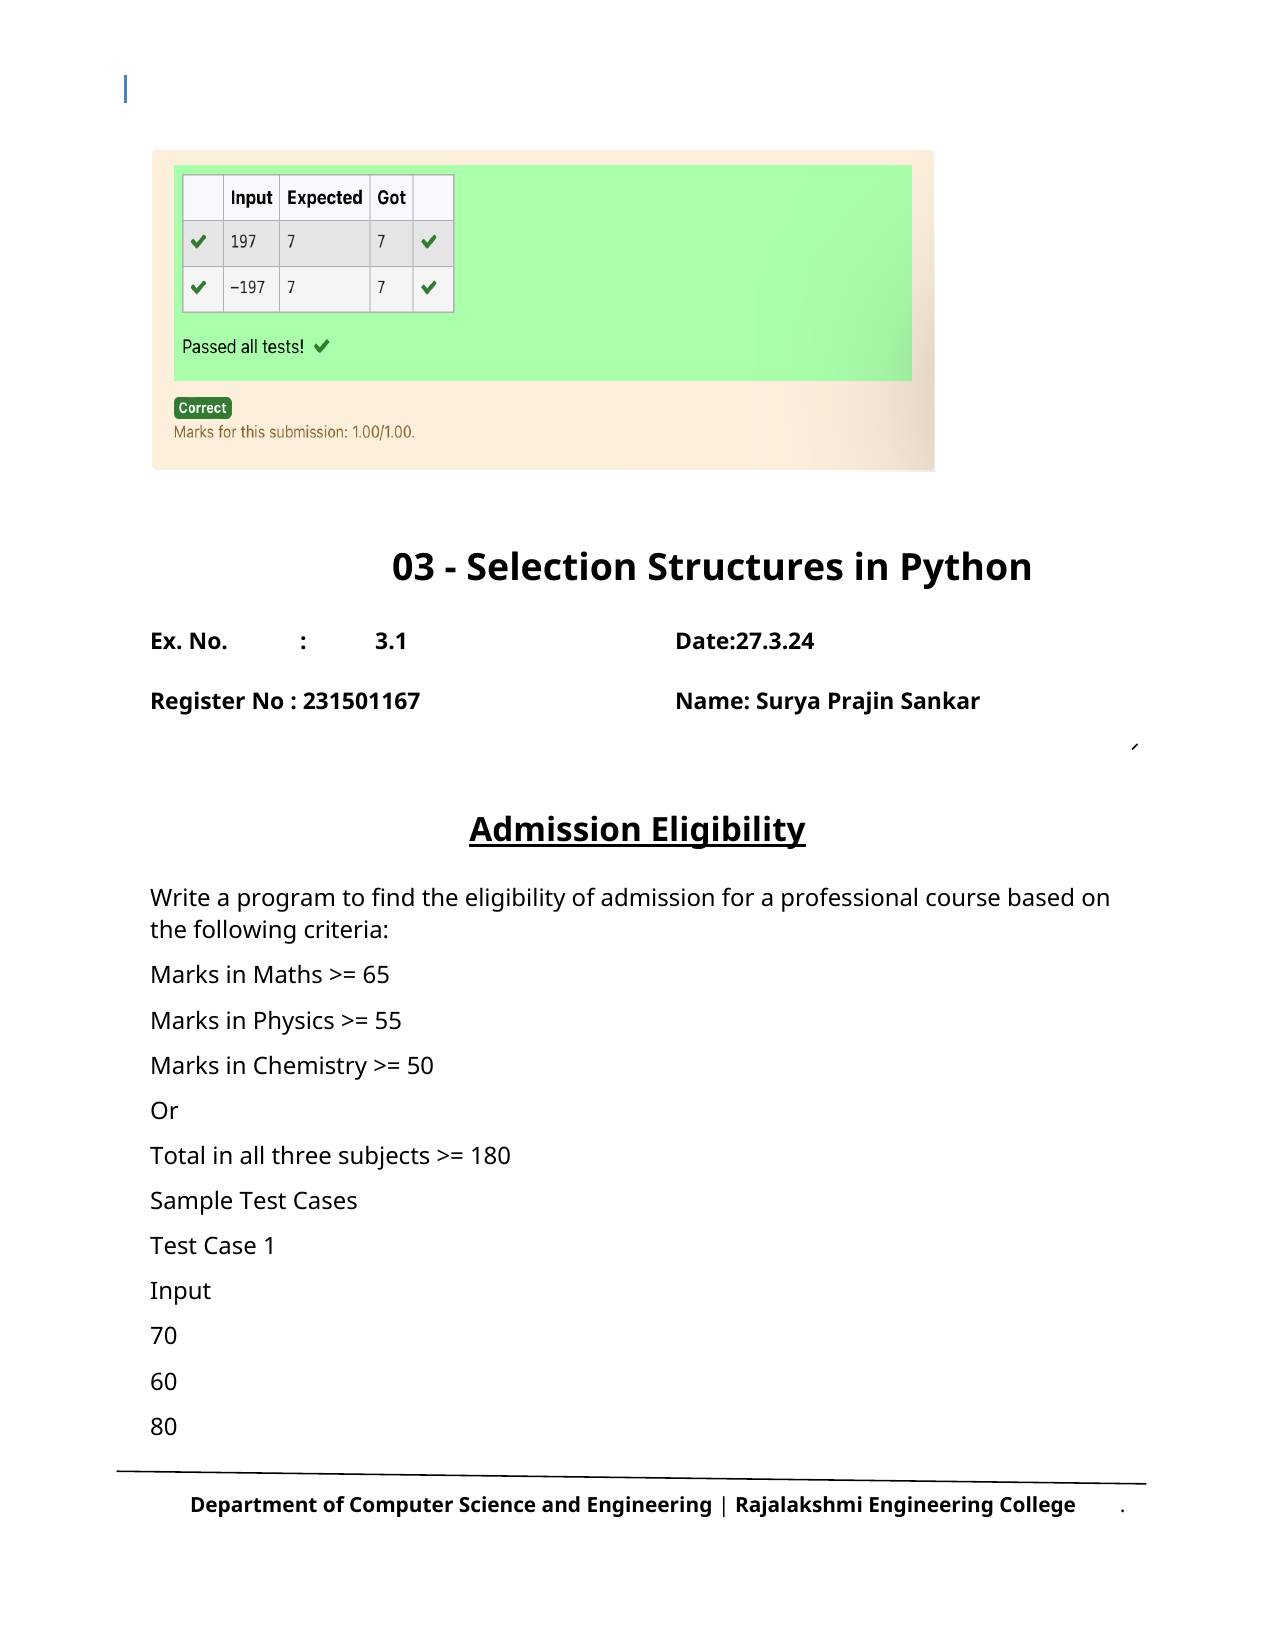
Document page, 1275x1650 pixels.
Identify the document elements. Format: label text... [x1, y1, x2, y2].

text 60 [150, 1364, 1125, 1397]
text Marks in Maths >= 65 [150, 958, 1125, 991]
text Admission Eligibility [150, 806, 1125, 851]
text Register No : 231501167 Name: Surya Prajin Sankar [150, 685, 1125, 716]
text Total in all three subjects >= 180 [150, 1139, 1125, 1171]
text 80 [150, 1409, 1125, 1442]
subtitle 03 - Selection Structures in Python [225, 541, 1125, 592]
text Write a program to find the eligibility of admission for a professional course based on the following criteria: [150, 881, 1125, 946]
text Marks in Physics >= 55 [150, 1003, 1125, 1036]
text Ex. No. : 3.1 Date:27.3.24 [150, 625, 1125, 656]
picture [150, 150, 936, 472]
text Input [150, 1274, 1125, 1307]
text 70 [150, 1319, 1125, 1352]
text Sample Test Cases [150, 1184, 1125, 1216]
text Or [150, 1094, 1125, 1126]
text Test Case 1 [150, 1229, 1125, 1262]
text Marks in Chemistry >= 50 [150, 1048, 1125, 1081]
